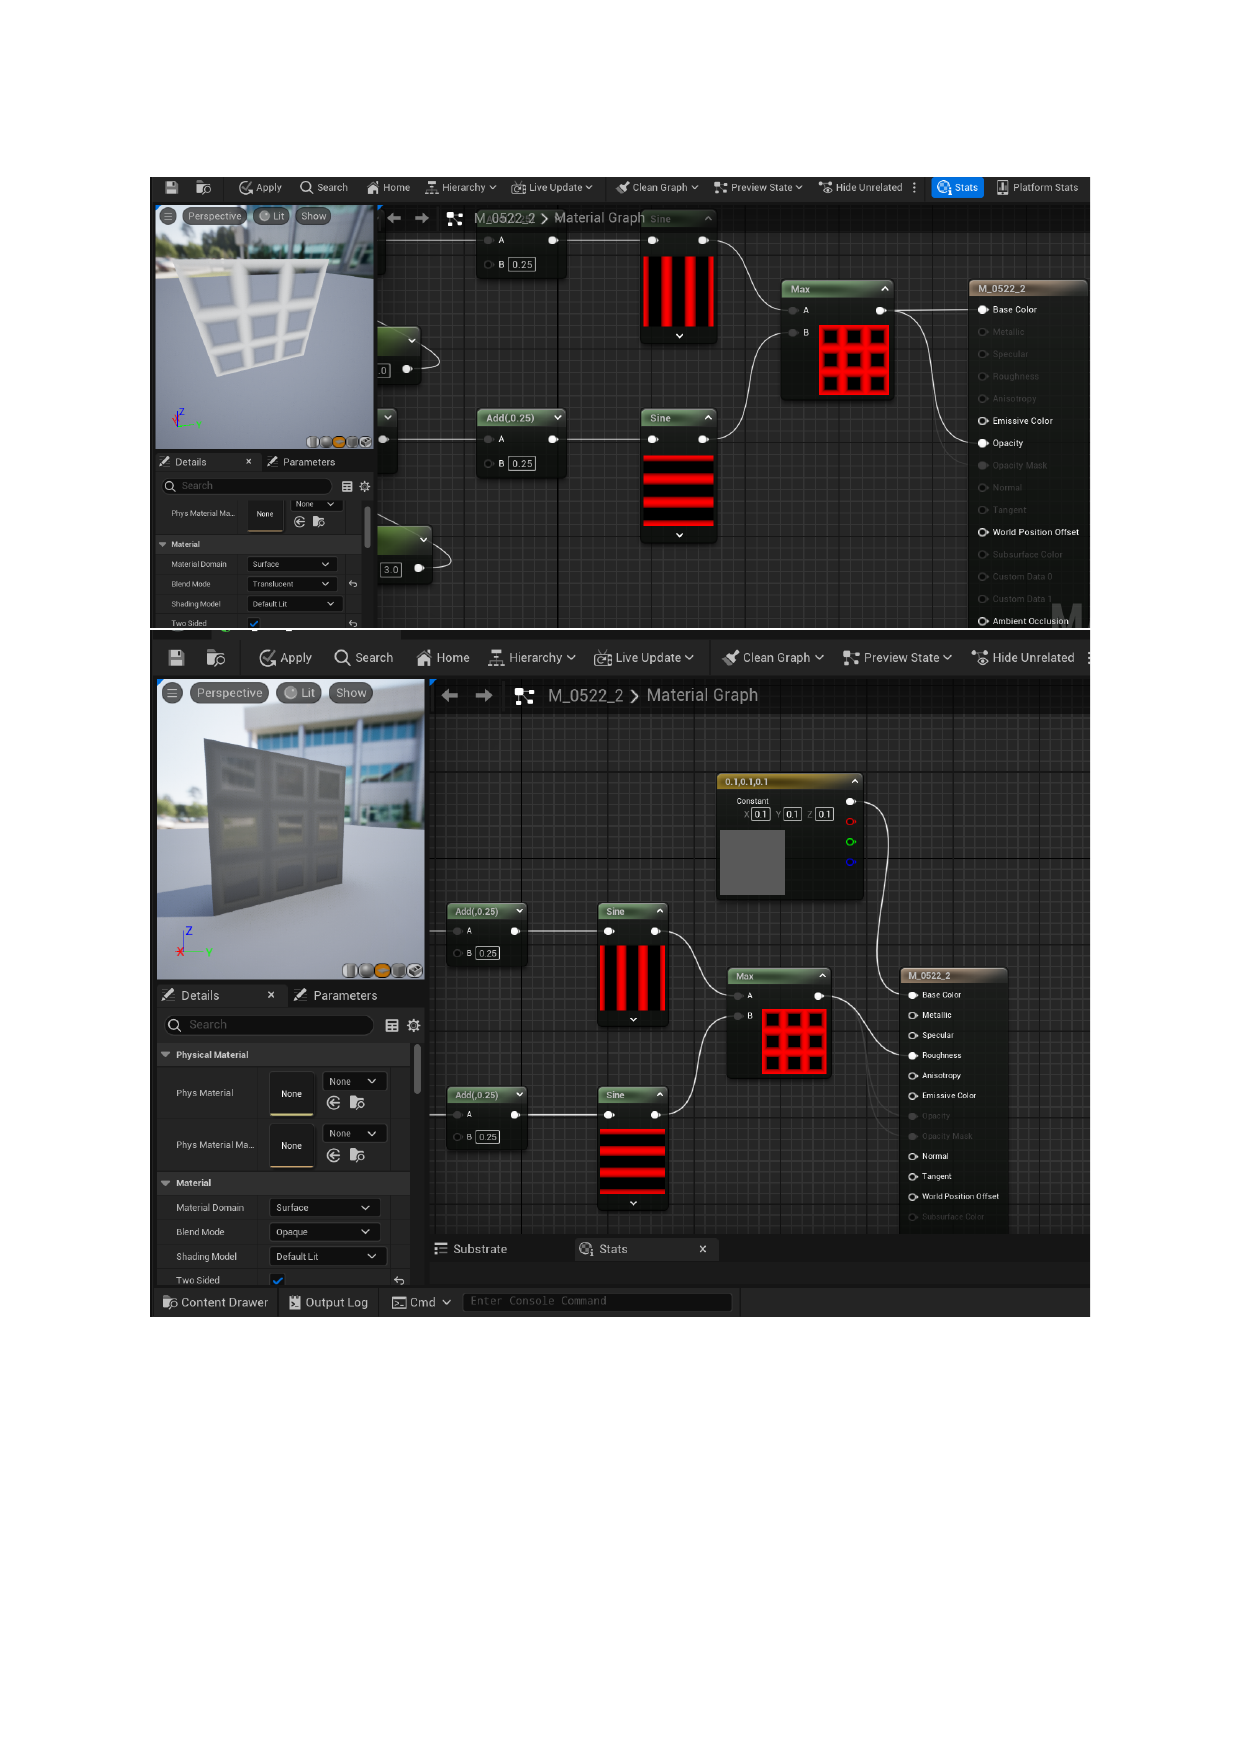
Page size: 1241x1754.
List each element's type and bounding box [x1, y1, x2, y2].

picture [150, 177, 1091, 628]
picture [150, 630, 1091, 1317]
